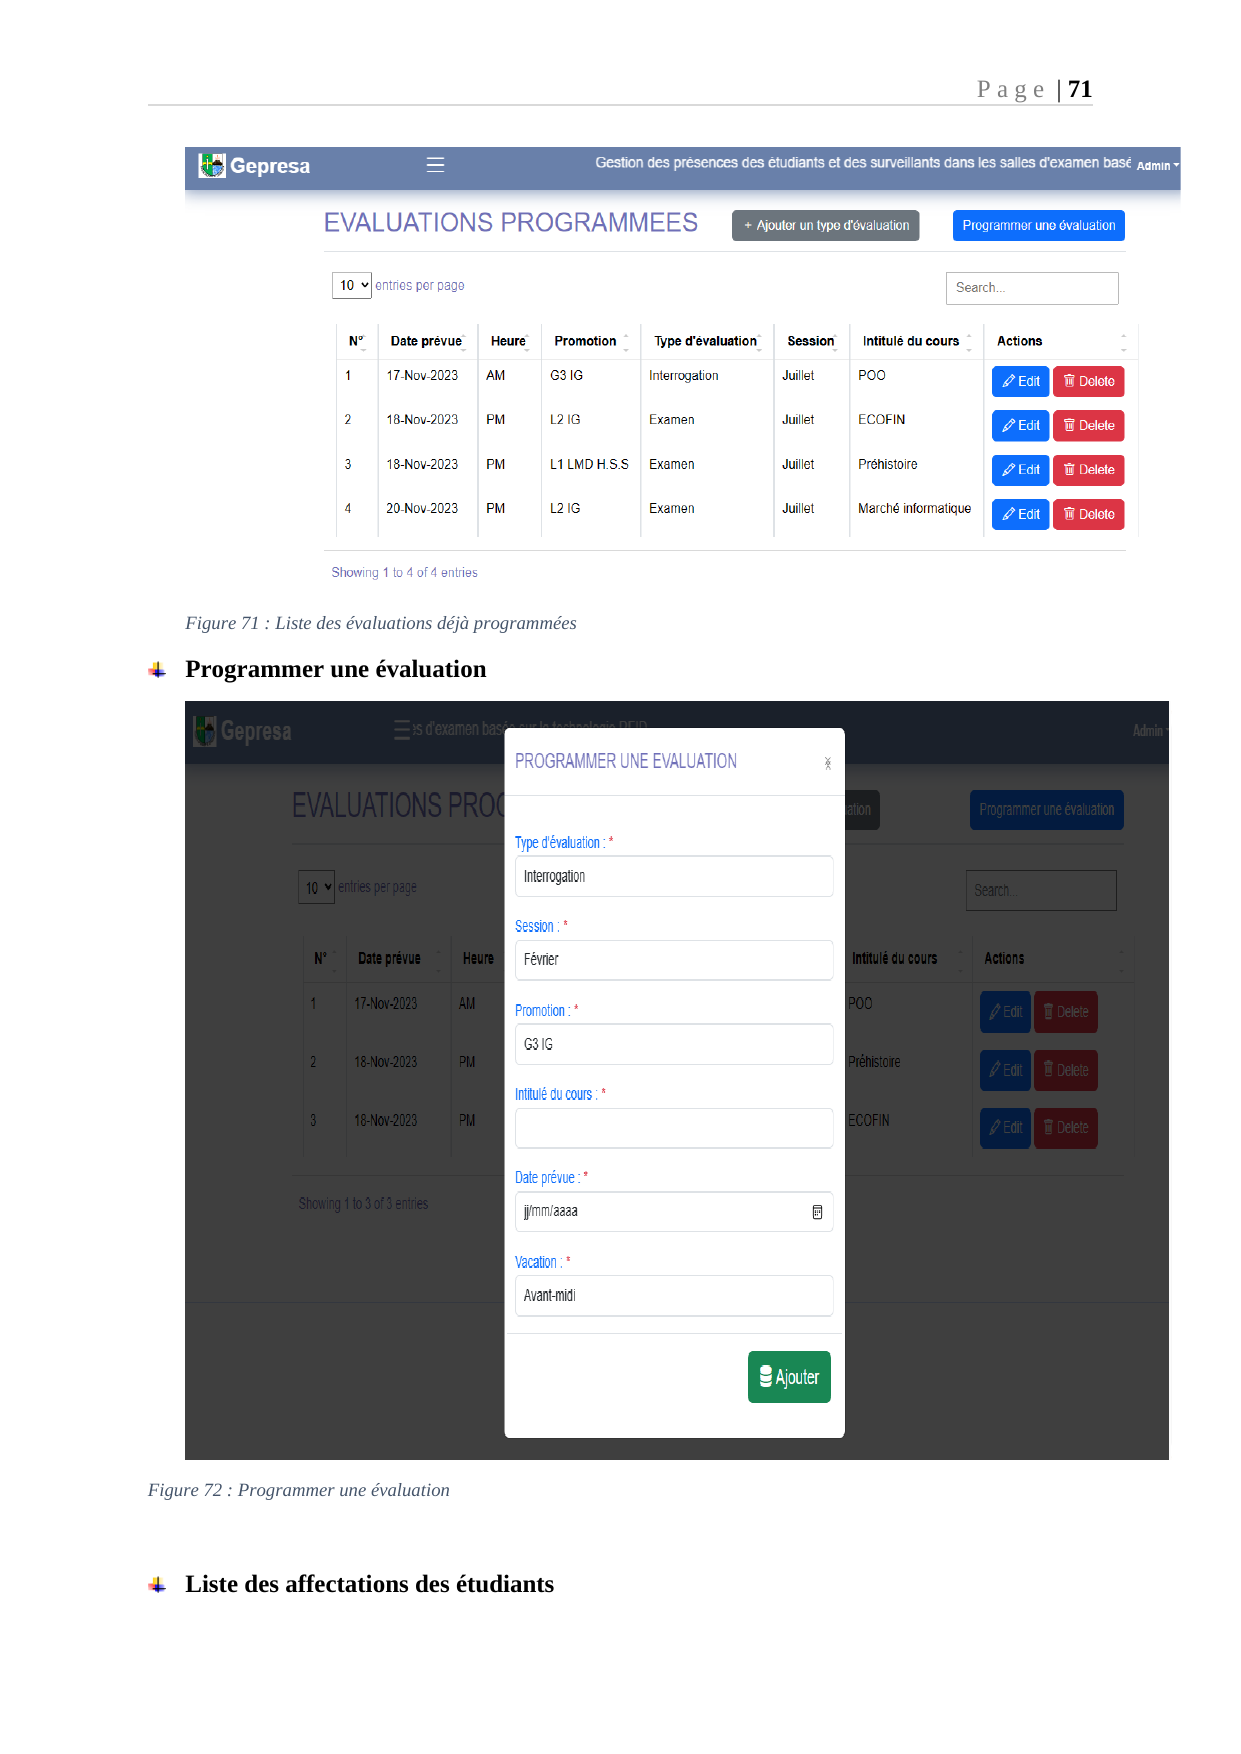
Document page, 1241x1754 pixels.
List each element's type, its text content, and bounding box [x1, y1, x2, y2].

picture [185, 701, 1172, 1460]
list Programmer une évaluation [148, 654, 1093, 683]
text Figure 72 : Programmer une évaluation [148, 1479, 1093, 1500]
picture [148, 1575, 166, 1593]
list Liste des affectations des étudiants [148, 1569, 1093, 1598]
text Figure 71 : Liste des évaluations déjà programmées [148, 612, 1093, 633]
picture [185, 147, 1181, 593]
picture [148, 660, 166, 678]
